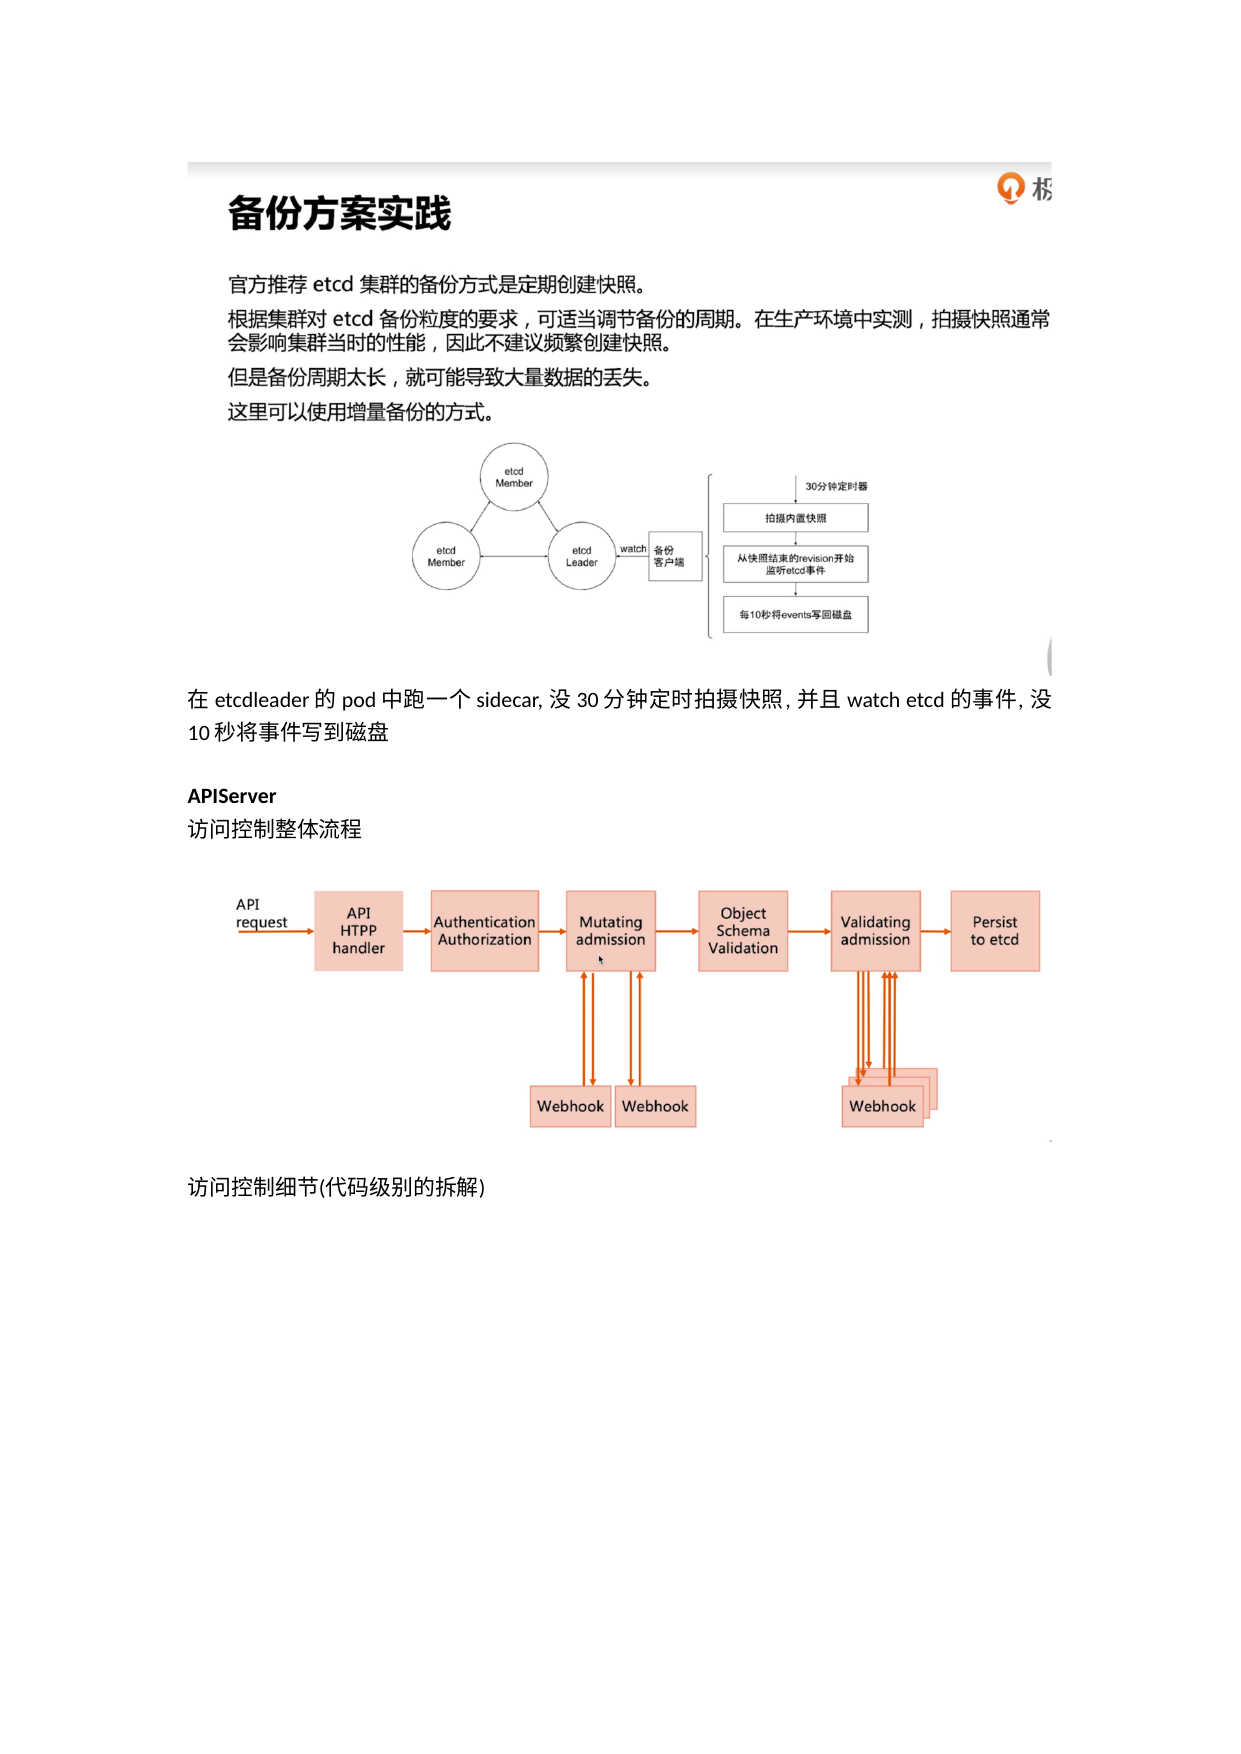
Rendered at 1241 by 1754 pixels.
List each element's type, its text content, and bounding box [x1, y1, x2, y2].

text 在etcdleader的pod中跑一个sidecar, 没30分钟定时拍摄快照, 并且watch etcd的事件, 没10秒将事件写到磁盘 [187, 682, 1053, 747]
picture [187, 162, 1052, 676]
text 访问控制细节(代码级别的拆解) [187, 1169, 1053, 1202]
picture [187, 844, 1052, 1142]
text APIServer [187, 779, 1053, 812]
text 访问控制整体流程 [187, 812, 1053, 844]
